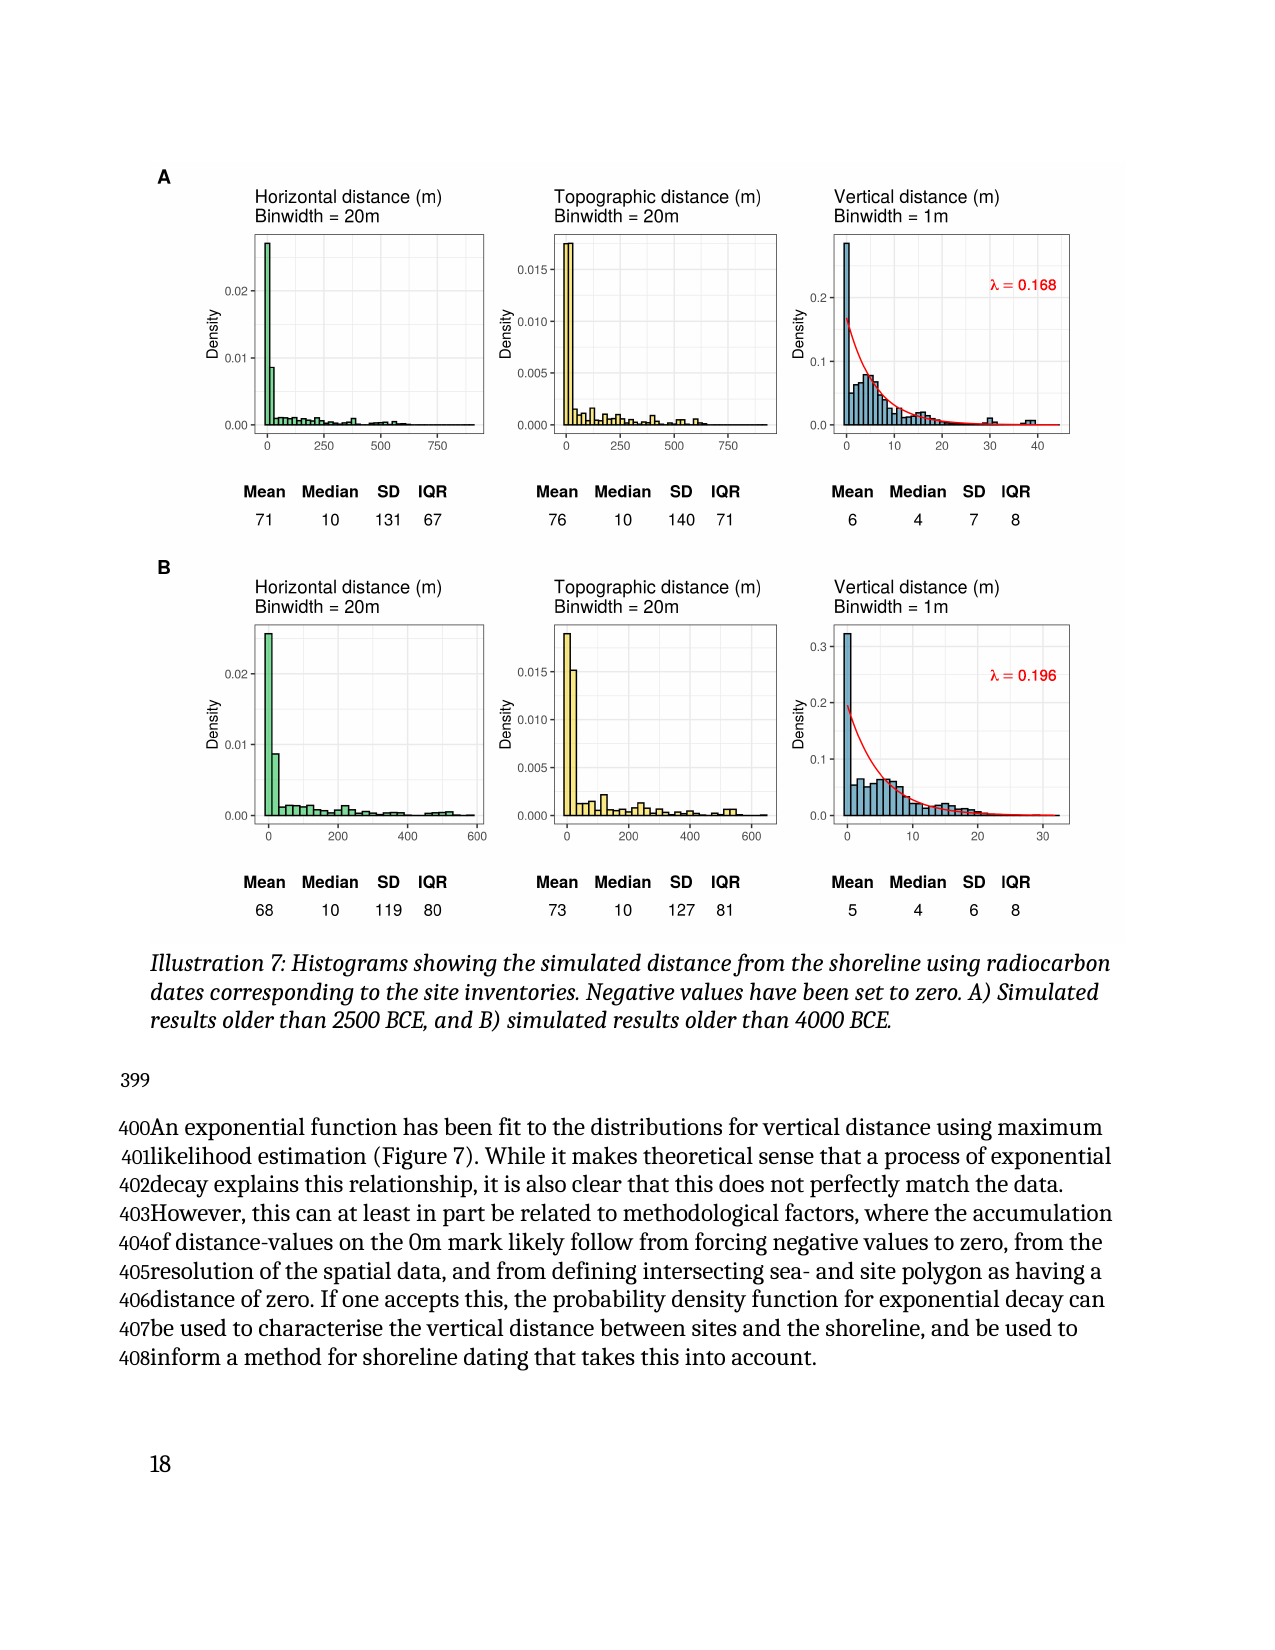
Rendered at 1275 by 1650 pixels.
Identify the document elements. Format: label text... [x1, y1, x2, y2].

picture [150, 162, 1125, 943]
text An exponential function has been fit to the distributions for vertical distance using maximum likelihood estimation (Figure 7). While it makes theoretical sense that a process of exponential decay explains this relationship, it is also clear that this does not perfectly match the data. However, this can at least in part be related to methodological factors, where the accumulation of distance-values on the 0m mark likely follow from forcing negative values to zero, from the resolution of the spatial data, and from defining intersecting sea- and site polygon as having a distance of zero. If one accepts this, the probability density function for exponential decay can be used to characterise the vertical distance between sites and the shoreline, and be used to inform a method for shoreline dating that takes this into account. [150, 1113, 1125, 1372]
